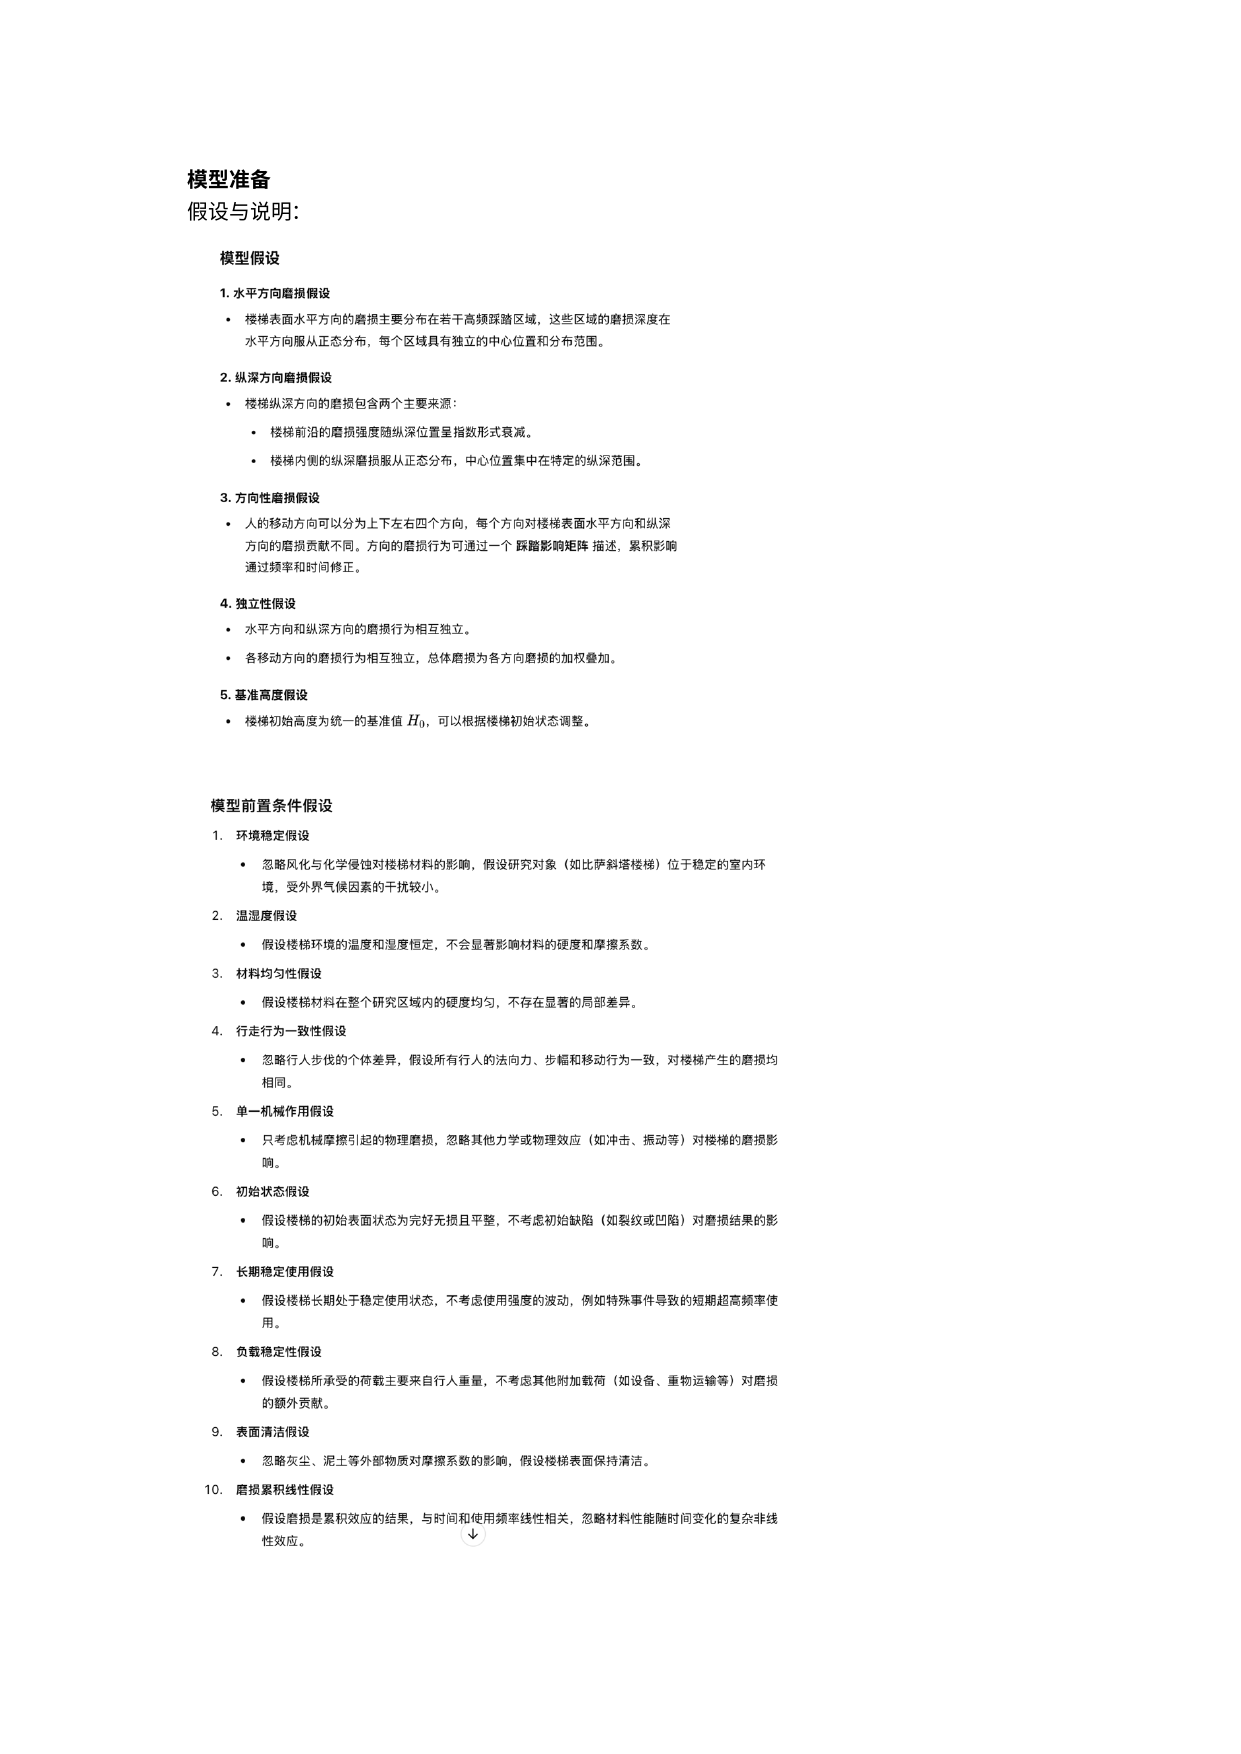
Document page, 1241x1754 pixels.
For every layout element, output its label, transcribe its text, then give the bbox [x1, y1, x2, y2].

text 模型准备 [187, 162, 1053, 194]
picture [187, 227, 718, 752]
picture [187, 779, 793, 1554]
text 假设与说明： [187, 194, 1053, 227]
